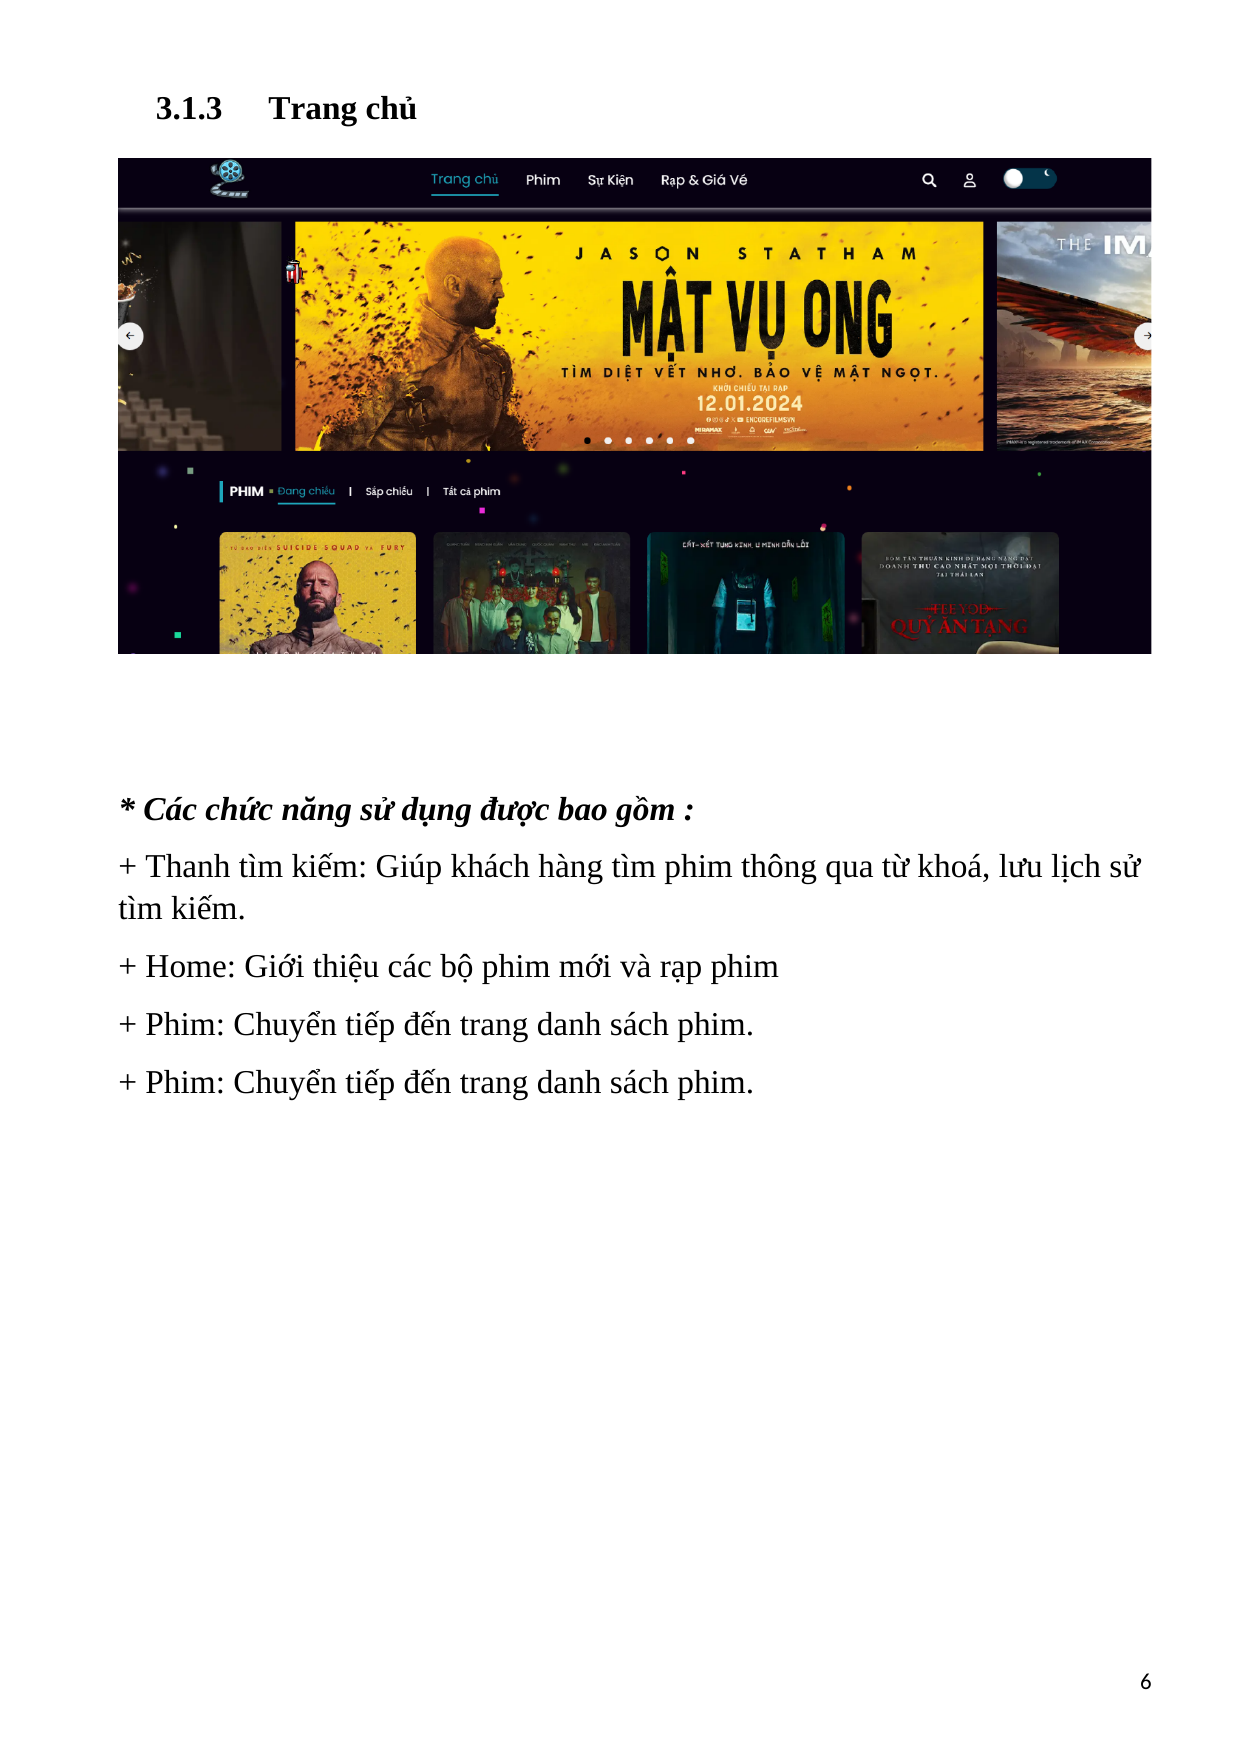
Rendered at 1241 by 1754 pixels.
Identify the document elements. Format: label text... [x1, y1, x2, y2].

text + Thanh tìm kiếm: Giúp khách hàng tìm phim thông qua từ khoá, lưu lịch sử tìm kiếm. [118, 847, 1152, 926]
text + Phim: Chuyển tiếp đến trang danh sách phim. [118, 1062, 1152, 1101]
text + Home: Giới thiệu các bộ phim mới và rạp phim [118, 946, 1152, 984]
subtitle Trang chủ [156, 89, 1152, 127]
text + Phim: Chuyển tiếp đến trang danh sách phim. [118, 1004, 1152, 1042]
text * Các chức năng sử dụng được bao gồm : [118, 789, 1152, 827]
picture [118, 158, 1152, 654]
